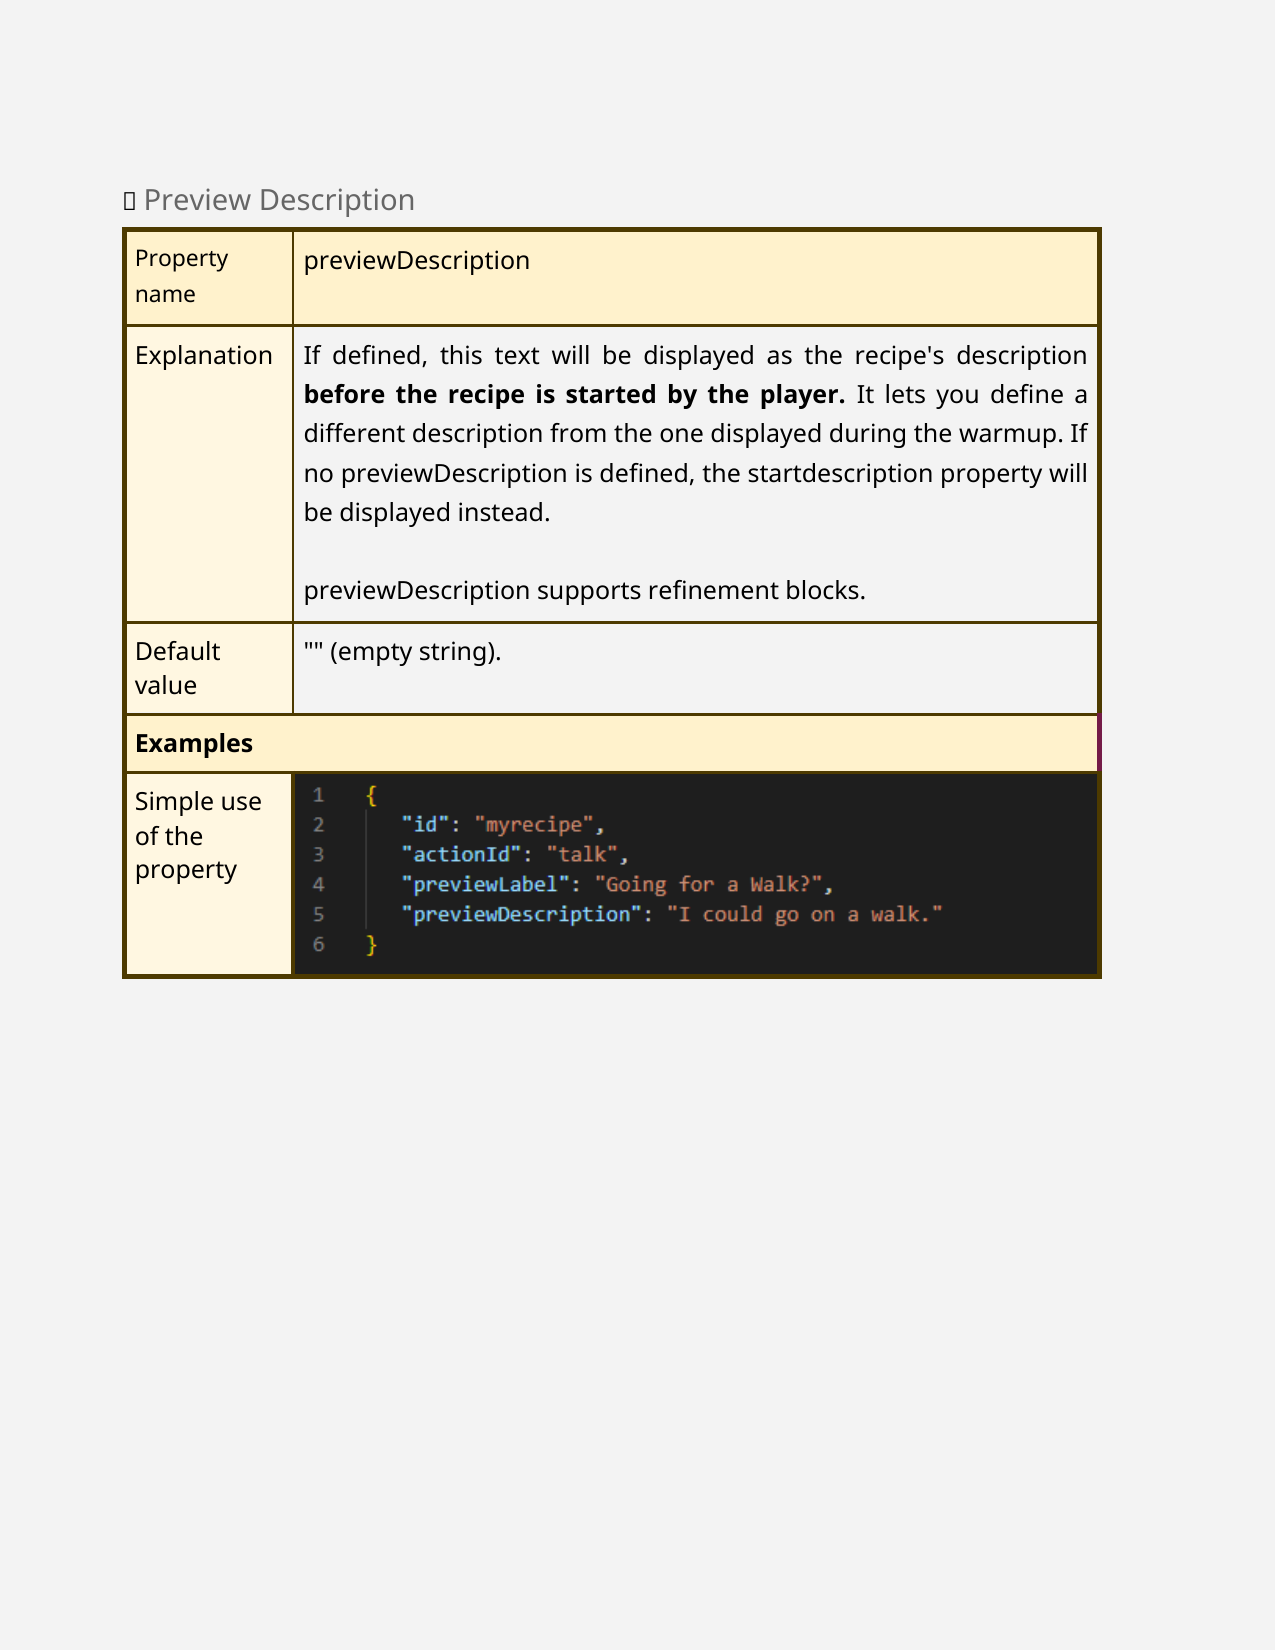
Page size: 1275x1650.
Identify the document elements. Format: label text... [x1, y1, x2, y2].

table_header previewDescription [294, 232, 1097, 324]
table_cell Examples [127, 716, 1097, 771]
table_cell [295, 774, 1097, 974]
table_cell Default value [127, 624, 292, 712]
table_cell If defined, this text will be displayed as the recipe's description before the recipe is started by the player. It lets you define a different description from the one displayed during the warmup. If no previewDescription is defined, the startdescription property will be displayed instead. previewDescription supports refinement blocks. [294, 327, 1097, 621]
table_cell Simple use of the property [127, 774, 291, 974]
table_header Property name [127, 232, 292, 324]
subtitle 🐓 Preview Description [122, 179, 1125, 219]
table_cell "" (empty string). [294, 624, 1097, 712]
picture [303, 784, 949, 964]
table_cell Explanation [127, 327, 292, 621]
